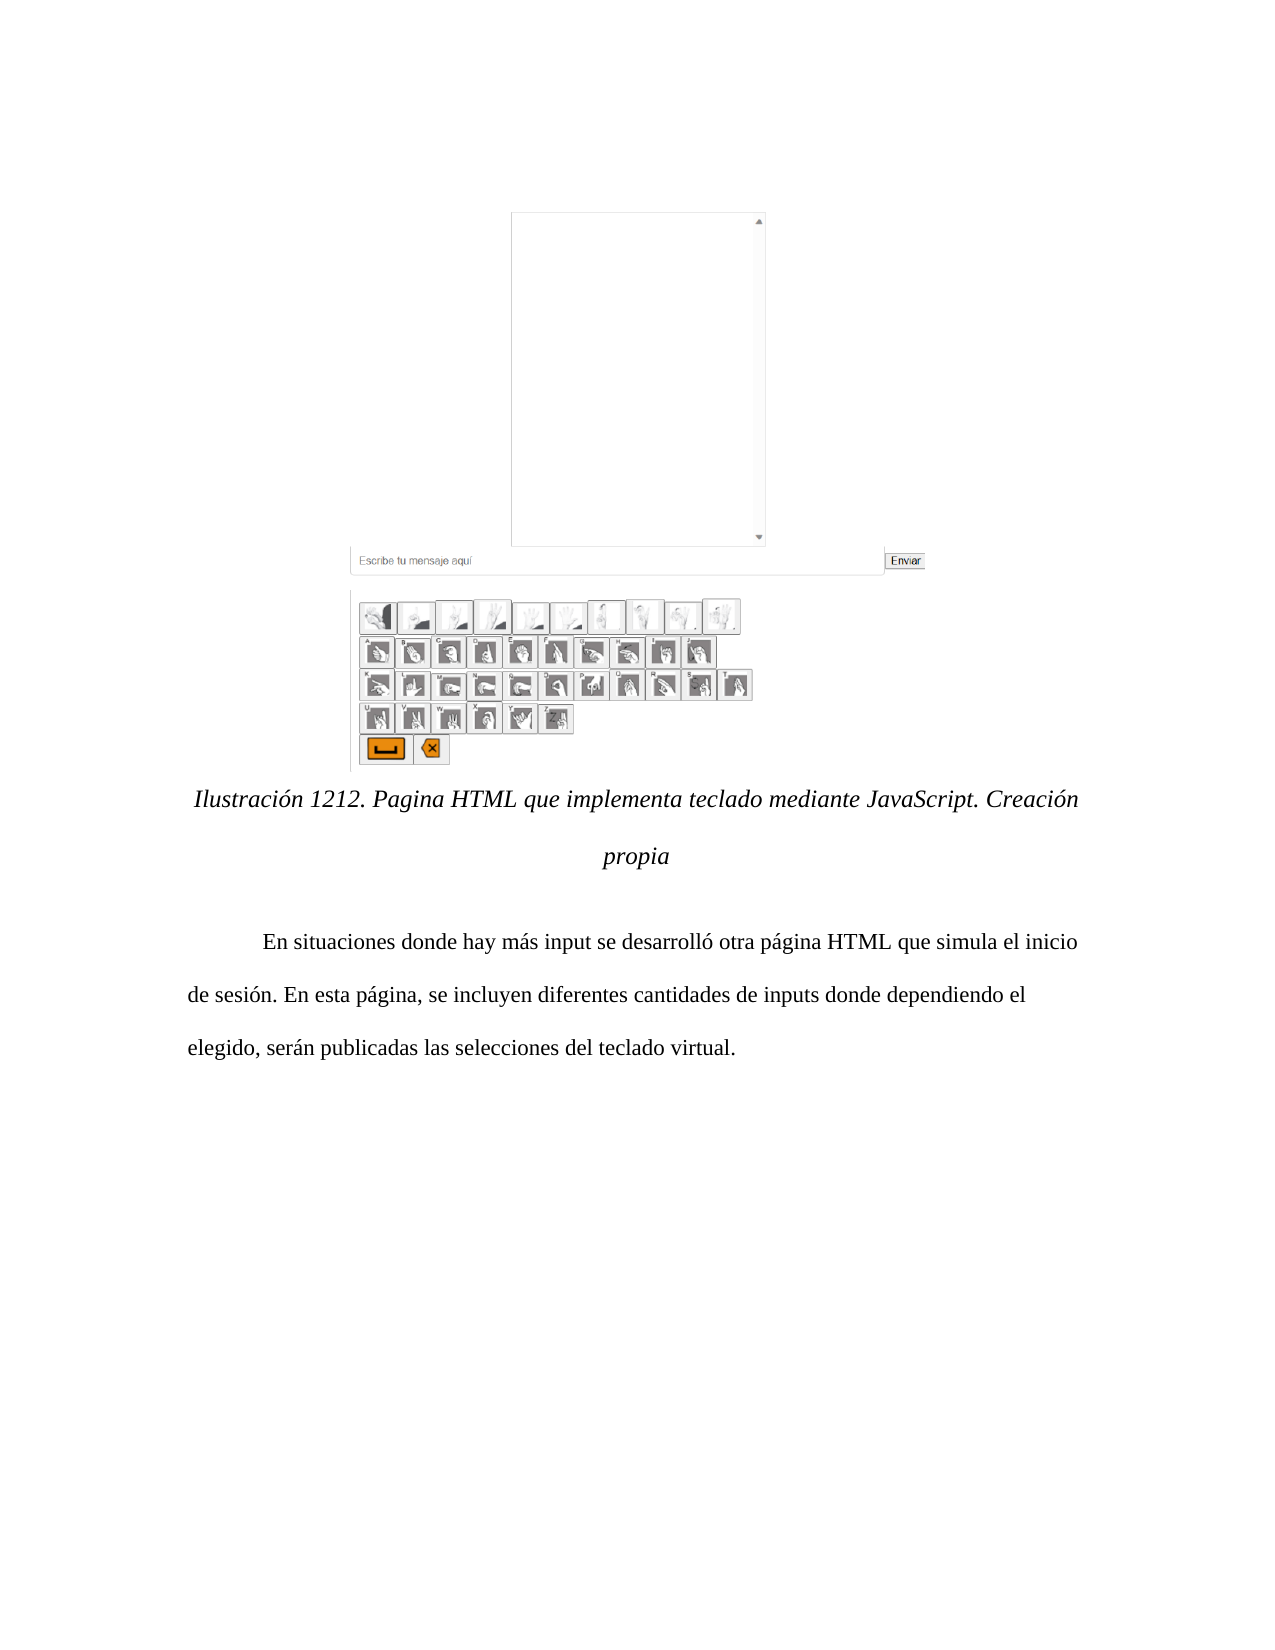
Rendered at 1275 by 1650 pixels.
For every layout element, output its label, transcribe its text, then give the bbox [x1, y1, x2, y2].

picture [350, 210, 925, 772]
text Ilustración 1212. Pagina HTML que implementa teclado mediante JavaScript. Creación propia [187, 784, 1087, 870]
text En situaciones donde hay más input se desarrolló otra página HTML que simula el inicio de sesión. En esta página, se incluyen diferentes cantidades de inputs donde dependiendo el elegido, serán publicadas las selecciones del teclado virtual. [187, 928, 1087, 1060]
